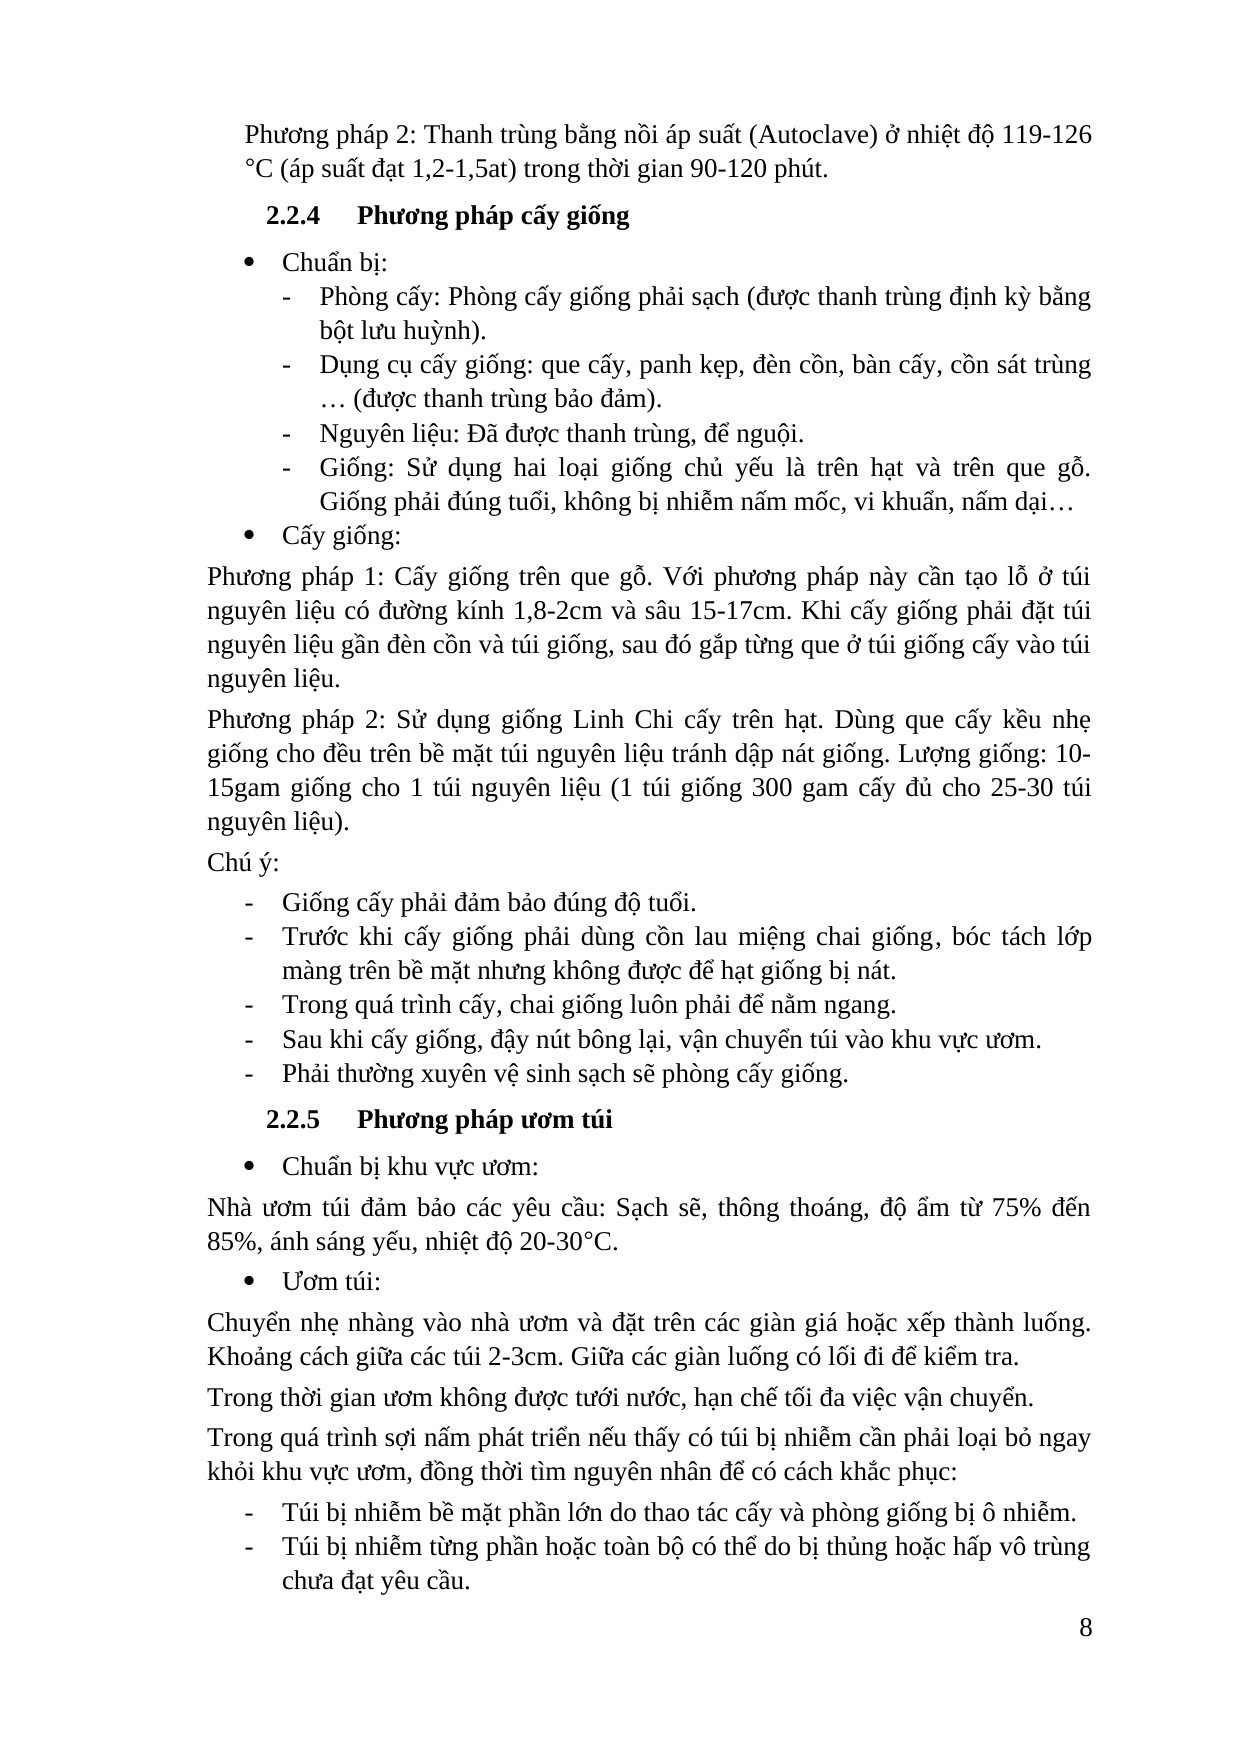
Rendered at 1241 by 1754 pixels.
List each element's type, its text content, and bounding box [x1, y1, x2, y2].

text Chú ý: [207, 846, 1092, 877]
list Giống: Sử dụng hai loại giống chủ yếu là trên hạt và trên que gỗ. Giống phải đúng tuổi, không bị nhiễm nấm mốc, vi khuẩn, nấm dại… [282, 451, 1092, 516]
text Trong quá trình sợi nấm phát triển nếu thấy có túi bị nhiễm cần phải loại bỏ ngay khỏi khu vực ươm, đồng thời tìm nguyên nhân để có cách khắc phục: [207, 1421, 1092, 1486]
list Trước khi cấy giống phải dùng cồn lau miệng chai giống, bóc tách lớp màng trên bề mặt nhưng không được để hạt giống bị nát. [244, 920, 1092, 986]
list Chuẩn bị: [244, 246, 1092, 277]
list Trong quá trình cấy, chai giống luôn phải để nằm ngang. [244, 988, 1092, 1020]
text Phương pháp 1: Cấy giống trên que gỗ. Với phương pháp này cần tạo lỗ ở túi nguyên liệu có đường kính 1,8-2cm và sâu 15-17cm. Khi cấy giống phải đặt túi nguyên liệu gần đèn cồn và túi giống, sau đó gắp từng que ở túi giống cấy vào túi nguyên liệu. [207, 560, 1092, 693]
list Phòng cấy: Phòng cấy giống phải sạch (được thanh trùng định kỳ bằng bột lưu huỳnh). [282, 280, 1092, 345]
list Túi bị nhiễm từng phần hoặc toàn bộ có thể do bị thủng hoặc hấp vô trùng chưa đạt yêu cầu. [244, 1530, 1092, 1595]
list Túi bị nhiễm bề mặt phần lớn do thao tác cấy và phòng giống bị ô nhiễm. [244, 1496, 1092, 1527]
list Giống cấy phải đảm bảo đúng độ tuổi. [244, 886, 1092, 917]
subtitle Phương pháp cấy giống [266, 199, 1092, 230]
text Phương pháp 2: Thanh trùng bằng nồi áp suất (Autoclave) ở nhiệt độ 119-126C (áp suất đạt 1,2-1,5at) trong thời gian 90-120 phút. [244, 118, 1092, 183]
text Trong thời gian ươm không được tưới nước, hạn chế tối đa việc vận chuyển. [207, 1381, 1092, 1412]
list Dụng cụ cấy giống: que cấy, panh kẹp, đèn cồn, bàn cấy, cồn sát trùng … (được thanh trùng bảo đảm). [282, 348, 1092, 414]
text Chuyển nhẹ nhàng vào nhà ươm và đặt trên các giàn giá hoặc xếp thành luống. Khoảng cách giữa các túi 2-3cm. Giữa các giàn luống có lối đi để kiểm tra. [207, 1306, 1092, 1371]
list Chuẩn bị khu vực ươm: [244, 1150, 1092, 1181]
subtitle Phương pháp ươm túi [266, 1103, 1092, 1135]
list Nguyên liệu: Đã được thanh trùng, để nguội. [282, 417, 1092, 448]
text Nhà ươm túi đảm bảo các yêu cầu: Sạch sẽ, thông thoáng, độ ẩm từ 75% đến 85%, ánh sáng yếu, nhiệt độ 20-30C. [207, 1191, 1092, 1256]
list Cấy giống: [244, 519, 1092, 550]
list Ươm túi: [244, 1265, 1092, 1297]
text Phương pháp 2: Sử dụng giống Linh Chi cấy trên hạt. Dùng que cấy kều nhẹ giống cho đều trên bề mặt túi nguyên liệu tránh dập nát giống. Lượng giống: 10-15gam giống cho 1 túi nguyên liệu (1 túi giống 300 gam cấy đủ cho 25-30 túi nguyên liệu). [207, 703, 1092, 836]
list Phải thường xuyên vệ sinh sạch sẽ phòng cấy giống. [244, 1057, 1092, 1088]
list Sau khi cấy giống, đậy nút bông lại, vận chuyển túi vào khu vực ươm. [244, 1023, 1092, 1054]
